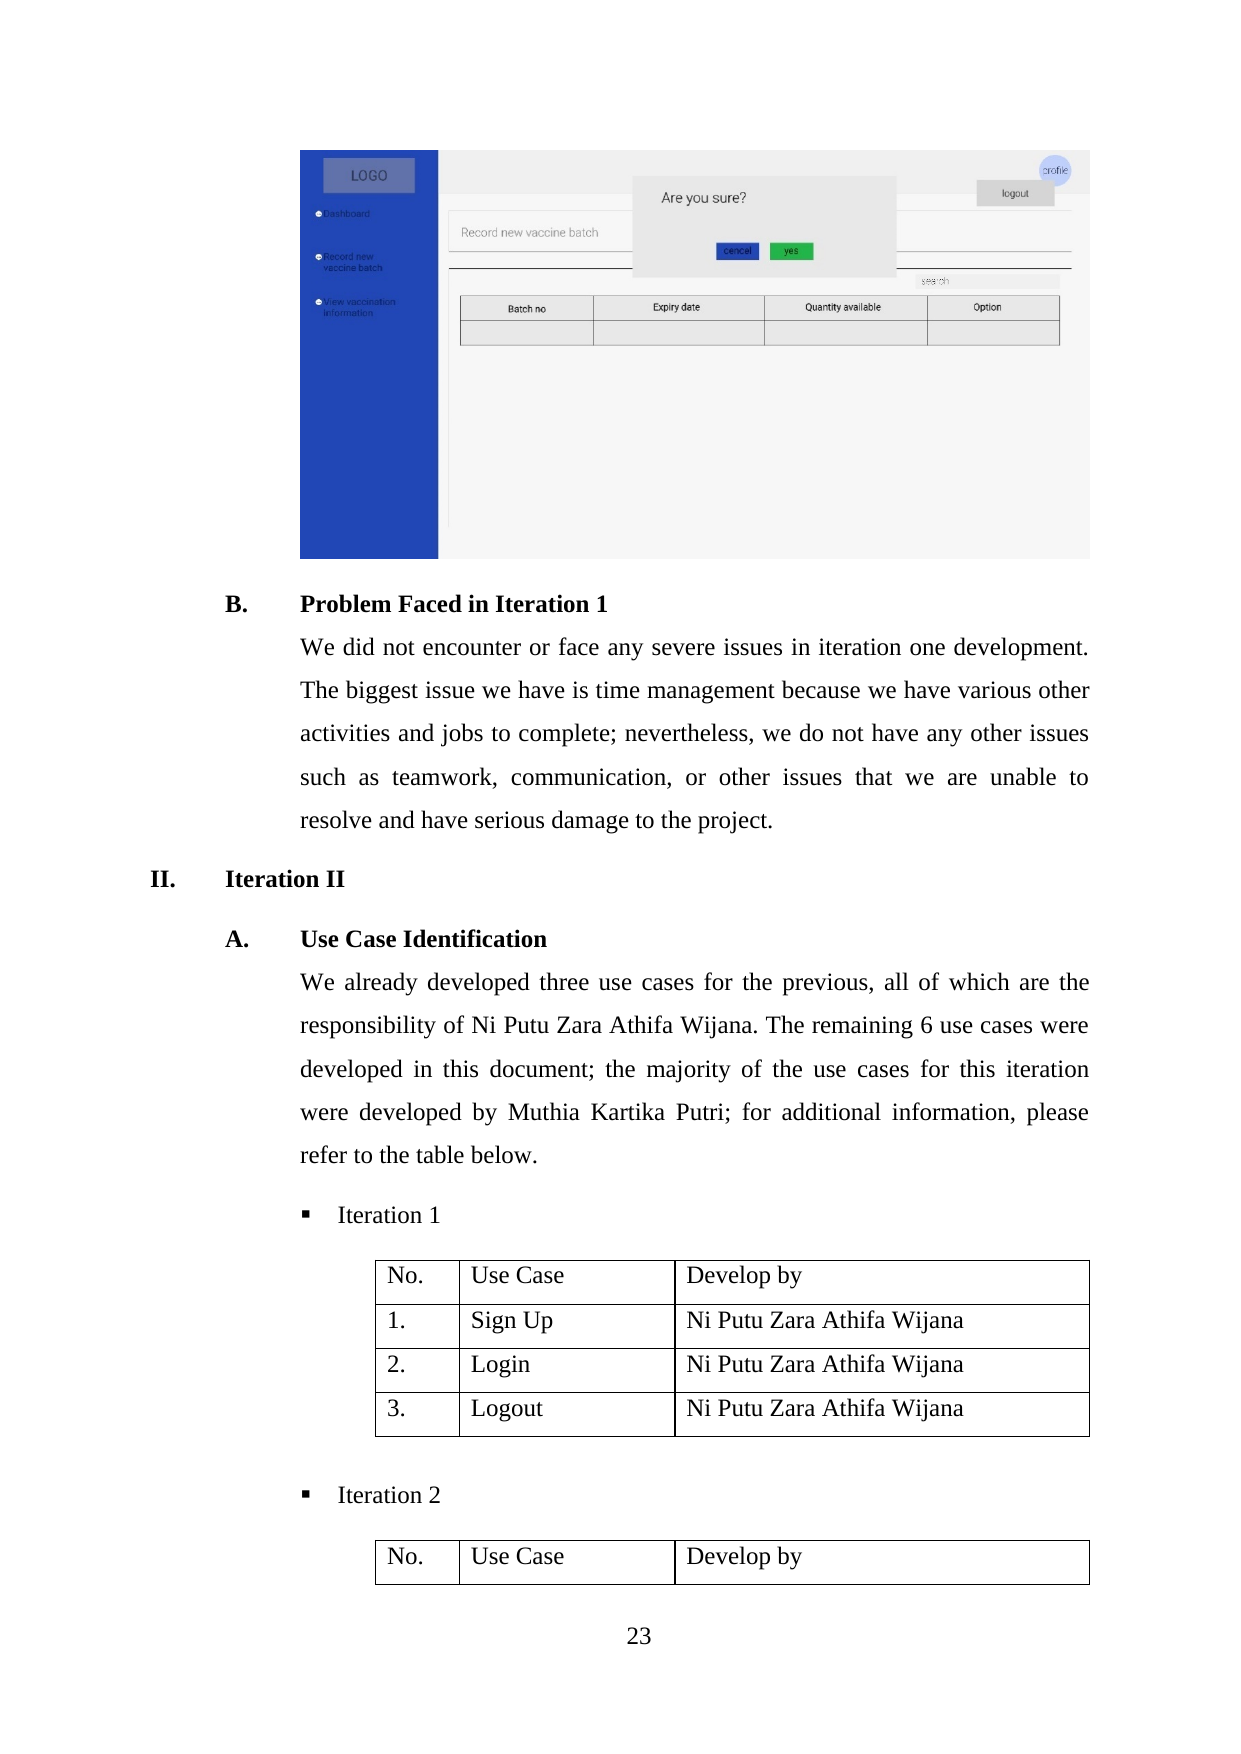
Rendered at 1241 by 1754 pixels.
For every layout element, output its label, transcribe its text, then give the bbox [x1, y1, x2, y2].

table_header No. [376, 1541, 459, 1584]
table_cell Login [460, 1349, 674, 1392]
table_cell 3. [376, 1393, 459, 1436]
table_header Use Case [460, 1261, 674, 1304]
subtitle Problem Faced in Iteration 1 [225, 589, 1090, 618]
table_cell Sign Up [460, 1305, 674, 1348]
table_header Develop by [676, 1541, 1089, 1584]
table_cell 1. [376, 1305, 459, 1348]
text We did not encounter or face any severe issues in iteration one development. The biggest issue we have is time management because we have various other activities and jobs to complete; nevertheless, we do not have any other issues such as teamwork, communication, or other issues that we are unable to resolve and have serious damage to the project. [300, 632, 1090, 833]
table_cell Logout [460, 1393, 674, 1436]
table_cell Ni Putu Zara Athifa Wijana [676, 1305, 1089, 1348]
list Iteration 1 [300, 1200, 1090, 1228]
subtitle Iteration II [150, 864, 1090, 893]
table_header Develop by [676, 1261, 1089, 1304]
table_header No. [376, 1261, 459, 1304]
table_header Use Case [460, 1541, 674, 1584]
table_cell Ni Putu Zara Athifa Wijana [676, 1393, 1089, 1436]
table_cell 2. [376, 1349, 459, 1392]
subtitle Use Case Identification [225, 924, 1090, 953]
list Iteration 2 [300, 1480, 1090, 1509]
text We already developed three use cases for the previous, all of which are the responsibility of Ni Putu Zara Athifa Wijana. The remaining 6 use cases were developed in this document; the majority of the use cases for this iteration were developed by Muthia Kartika Putri; for additional information, please refer to the table below. [300, 967, 1090, 1169]
table_cell Ni Putu Zara Athifa Wijana [676, 1349, 1089, 1392]
picture [300, 150, 1090, 559]
